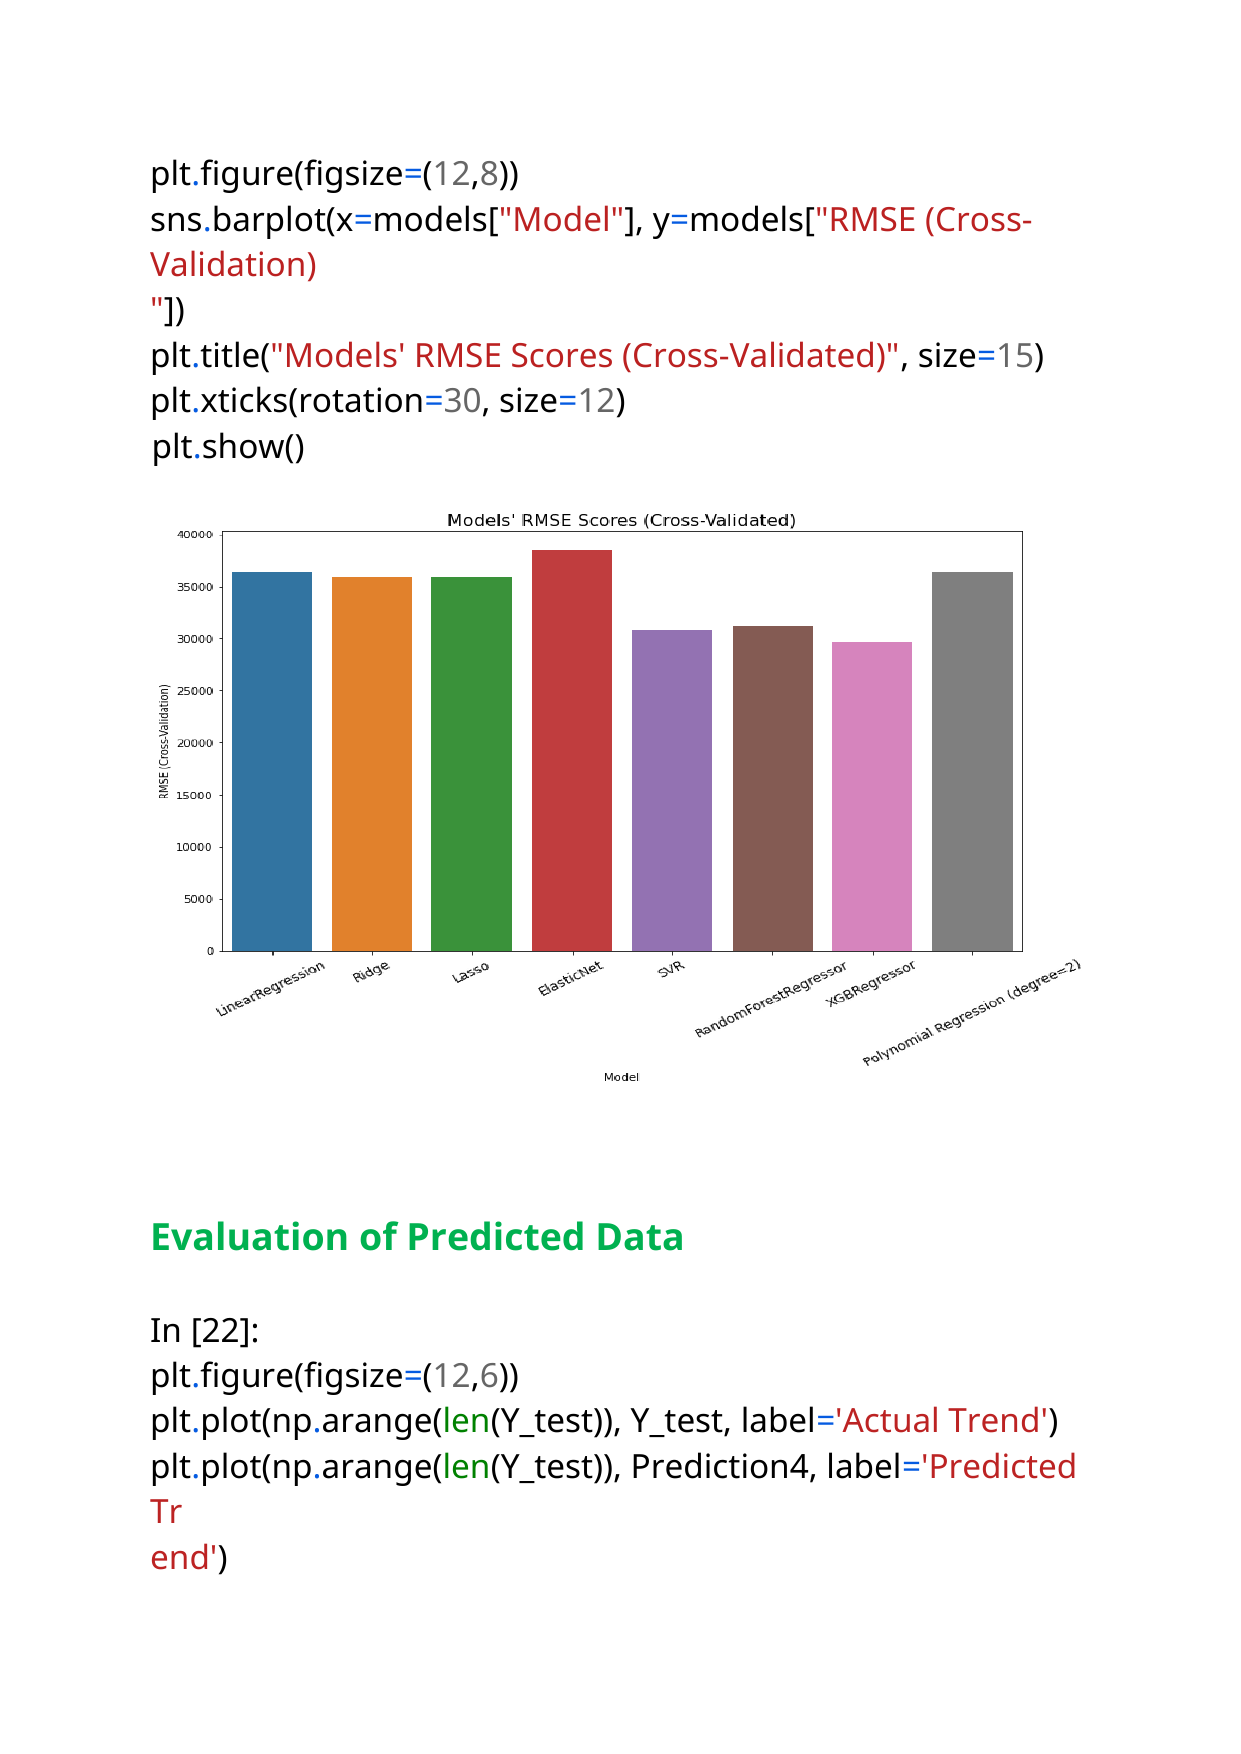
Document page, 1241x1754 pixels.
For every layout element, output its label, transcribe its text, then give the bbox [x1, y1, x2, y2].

text plt.plot(np.arange(len(Y_test)), Y_test, label='Actual Trend') [150, 1397, 1090, 1443]
text In [22]: [150, 1306, 1090, 1352]
text plt.figure(figsize=(12,8)) [150, 150, 1090, 195]
text plt.plot(np.arange(len(Y_test)), Prediction4, label='Predicted Tr [150, 1443, 1090, 1533]
text plt.show() [151, 422, 1074, 468]
text plt.xticks(rotation=30, size=12) [150, 377, 1090, 422]
text sns.barplot(x=models["Model"], y=models["RMSE (Cross-Validation) [150, 195, 1090, 286]
text Evaluation of Predicted Data [150, 1210, 1090, 1261]
text "]) [150, 286, 1090, 332]
text plt.title("Models' RMSE Scores (Cross-Validated)", size=15) [150, 332, 1090, 377]
picture [151, 506, 1092, 1089]
text plt.figure(figsize=(12,6)) [150, 1352, 1090, 1397]
text end') [150, 1533, 1090, 1579]
